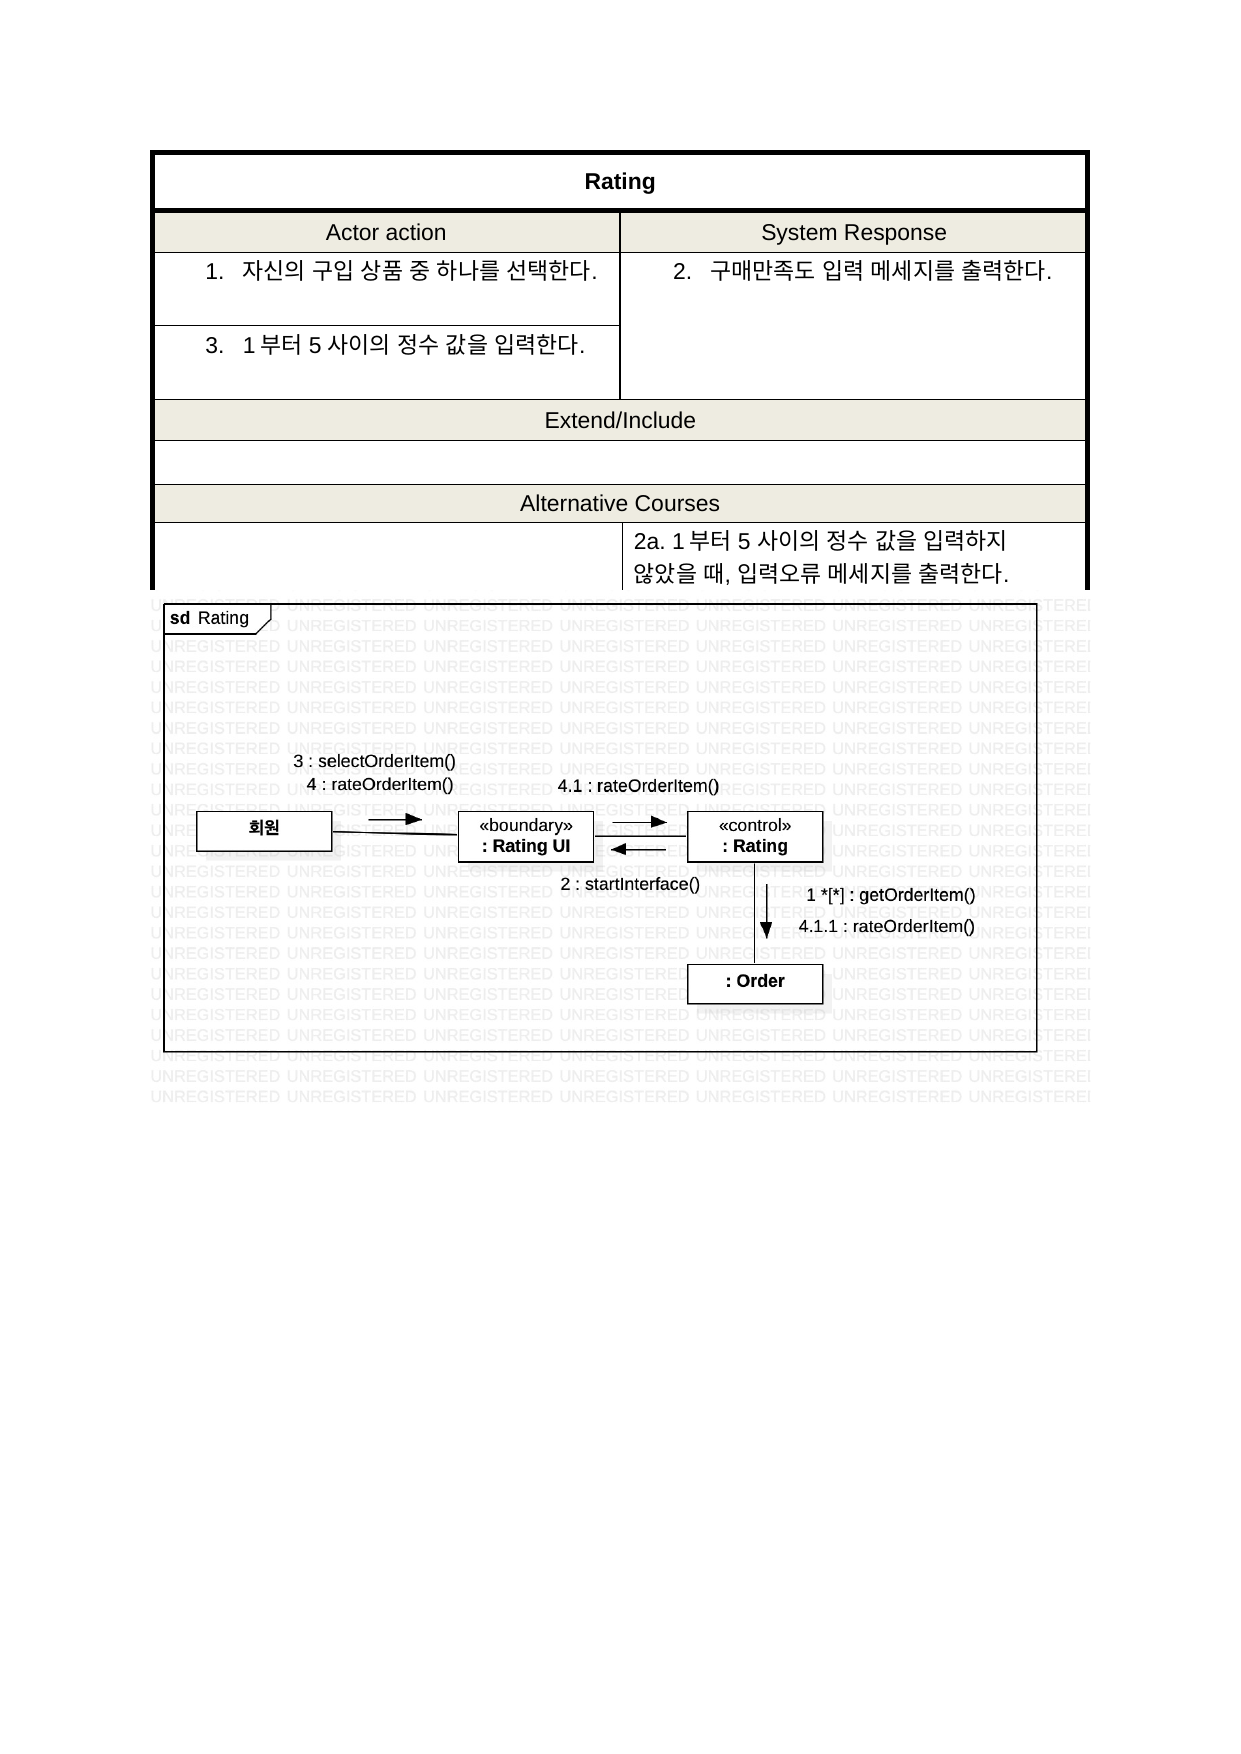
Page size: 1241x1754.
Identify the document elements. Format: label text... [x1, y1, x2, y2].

table_cell 구매만족도 입력 메세지를 출력한다. [621, 253, 1085, 399]
table_cell [155, 523, 622, 589]
table_cell [155, 441, 1085, 484]
table_cell Extend/Include [155, 400, 1085, 440]
table_cell 2a. 1부터 5 사이의 정수 값을 입력하지 않았을 때, 입력오류 메세지를 출력한다. [623, 523, 1085, 589]
table_cell System Response [621, 213, 1085, 252]
table_cell 자신의 구입 상품 중 하나를 선택한다. [155, 253, 619, 325]
table_cell Actor action [155, 213, 619, 252]
picture [150, 590, 1091, 1106]
table_header Rating [155, 155, 1085, 208]
table_cell 1부터 5 사이의 정수 값을 입력한다. [155, 326, 619, 399]
table_cell Alternative Courses [155, 485, 1085, 522]
